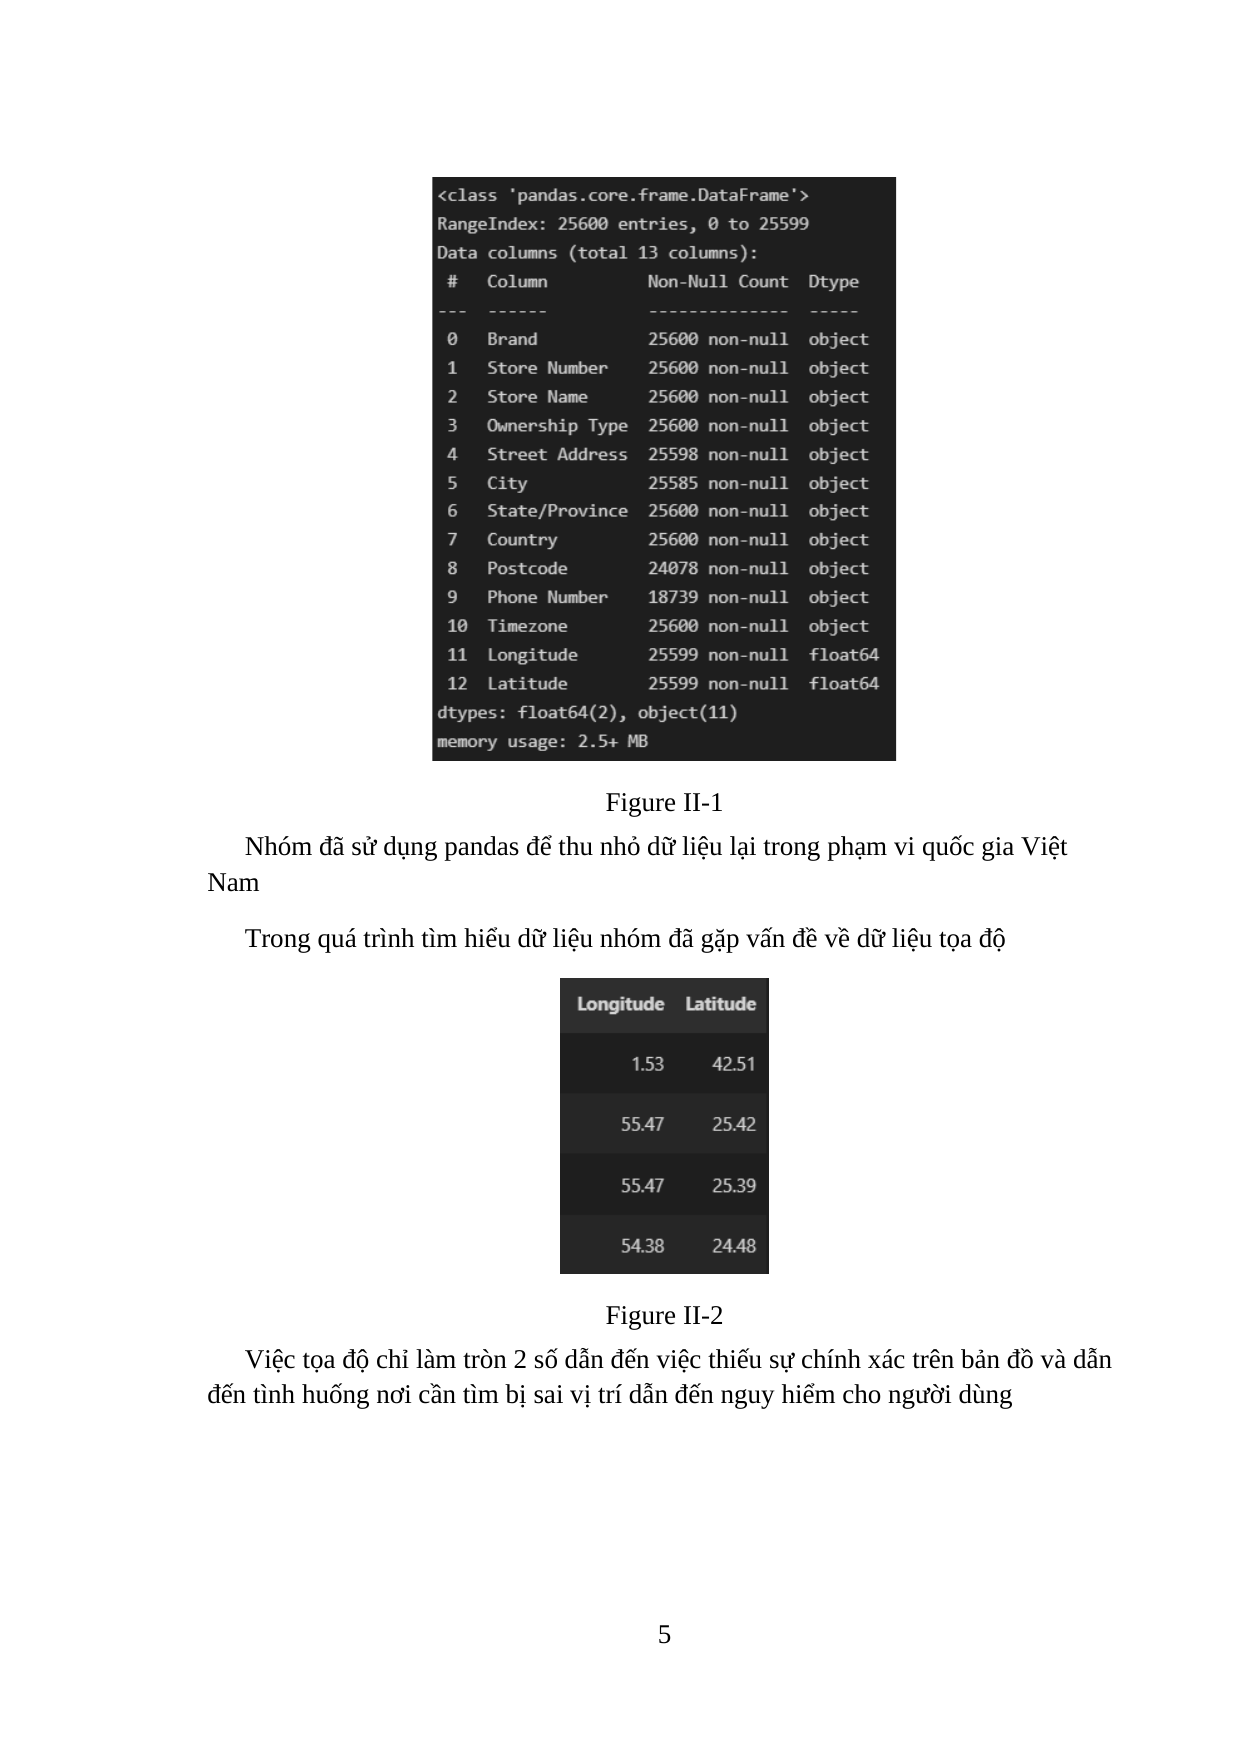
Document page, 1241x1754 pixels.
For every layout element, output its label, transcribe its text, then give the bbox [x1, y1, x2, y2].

text Figure II-2 [207, 1299, 1122, 1330]
text Việc tọa độ chỉ làm tròn 2 số dẫn đến việc thiếu sự chính xác trên bản đồ và dẫn đến tình huống nơi cần tìm bị sai vị trí dẫn đến nguy hiểm cho người dùng [207, 1343, 1122, 1410]
picture [560, 978, 769, 1274]
text Figure II-1 [207, 786, 1122, 817]
text Trong quá trình tìm hiểu dữ liệu nhóm đã gặp vấn đề về dữ liệu tọa độ [207, 922, 1122, 953]
picture [432, 177, 897, 761]
text Nhóm đã sử dụng pandas để thu nhỏ dữ liệu lại trong phạm vi quốc gia Việt Nam [207, 830, 1122, 897]
